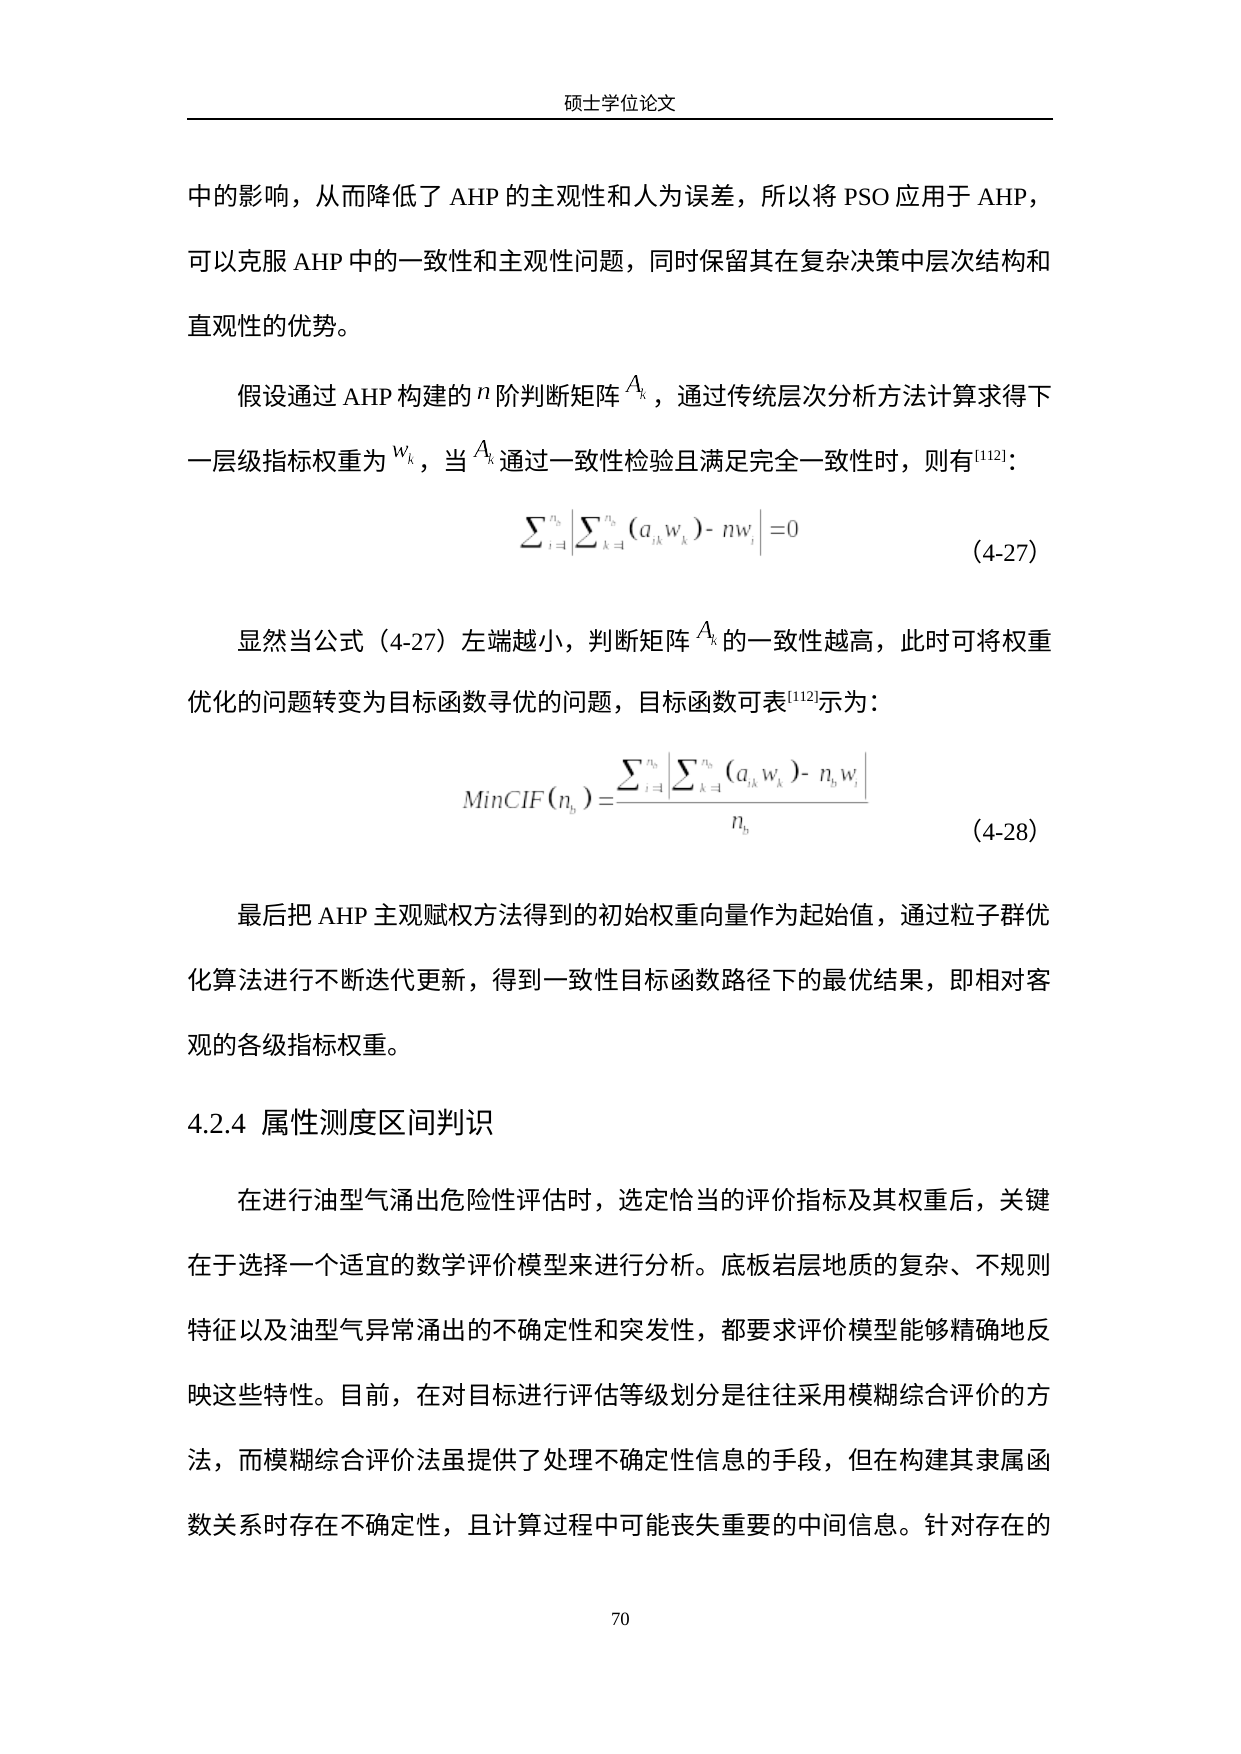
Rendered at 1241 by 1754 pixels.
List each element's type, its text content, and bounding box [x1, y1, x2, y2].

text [187, 1166, 1053, 1556]
text 最后把AHP主观赋权方法得到的初始权重向量作为起始值，通过粒子群优化算法进行不断迭代更新，得到一致性目标函数路径下的最优结果，即相对客观的各级指标权重。 [187, 881, 1053, 1076]
text 显然当公式（4-27）左端越小，判断矩阵的一致性越高，此时可将权重优化的问题转变为目标函数寻优的问题，目标函数可表[112]示为： [187, 603, 1053, 733]
text 假设通过AHP构建的阶判断矩阵，通过传统层次分析方法计算求得下一层级指标权重为，当通过一致性检验且满足完全一致性时，则有[112]： [187, 357, 1053, 487]
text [187, 162, 1053, 357]
list 属性测度区间判识 [187, 1088, 1053, 1153]
